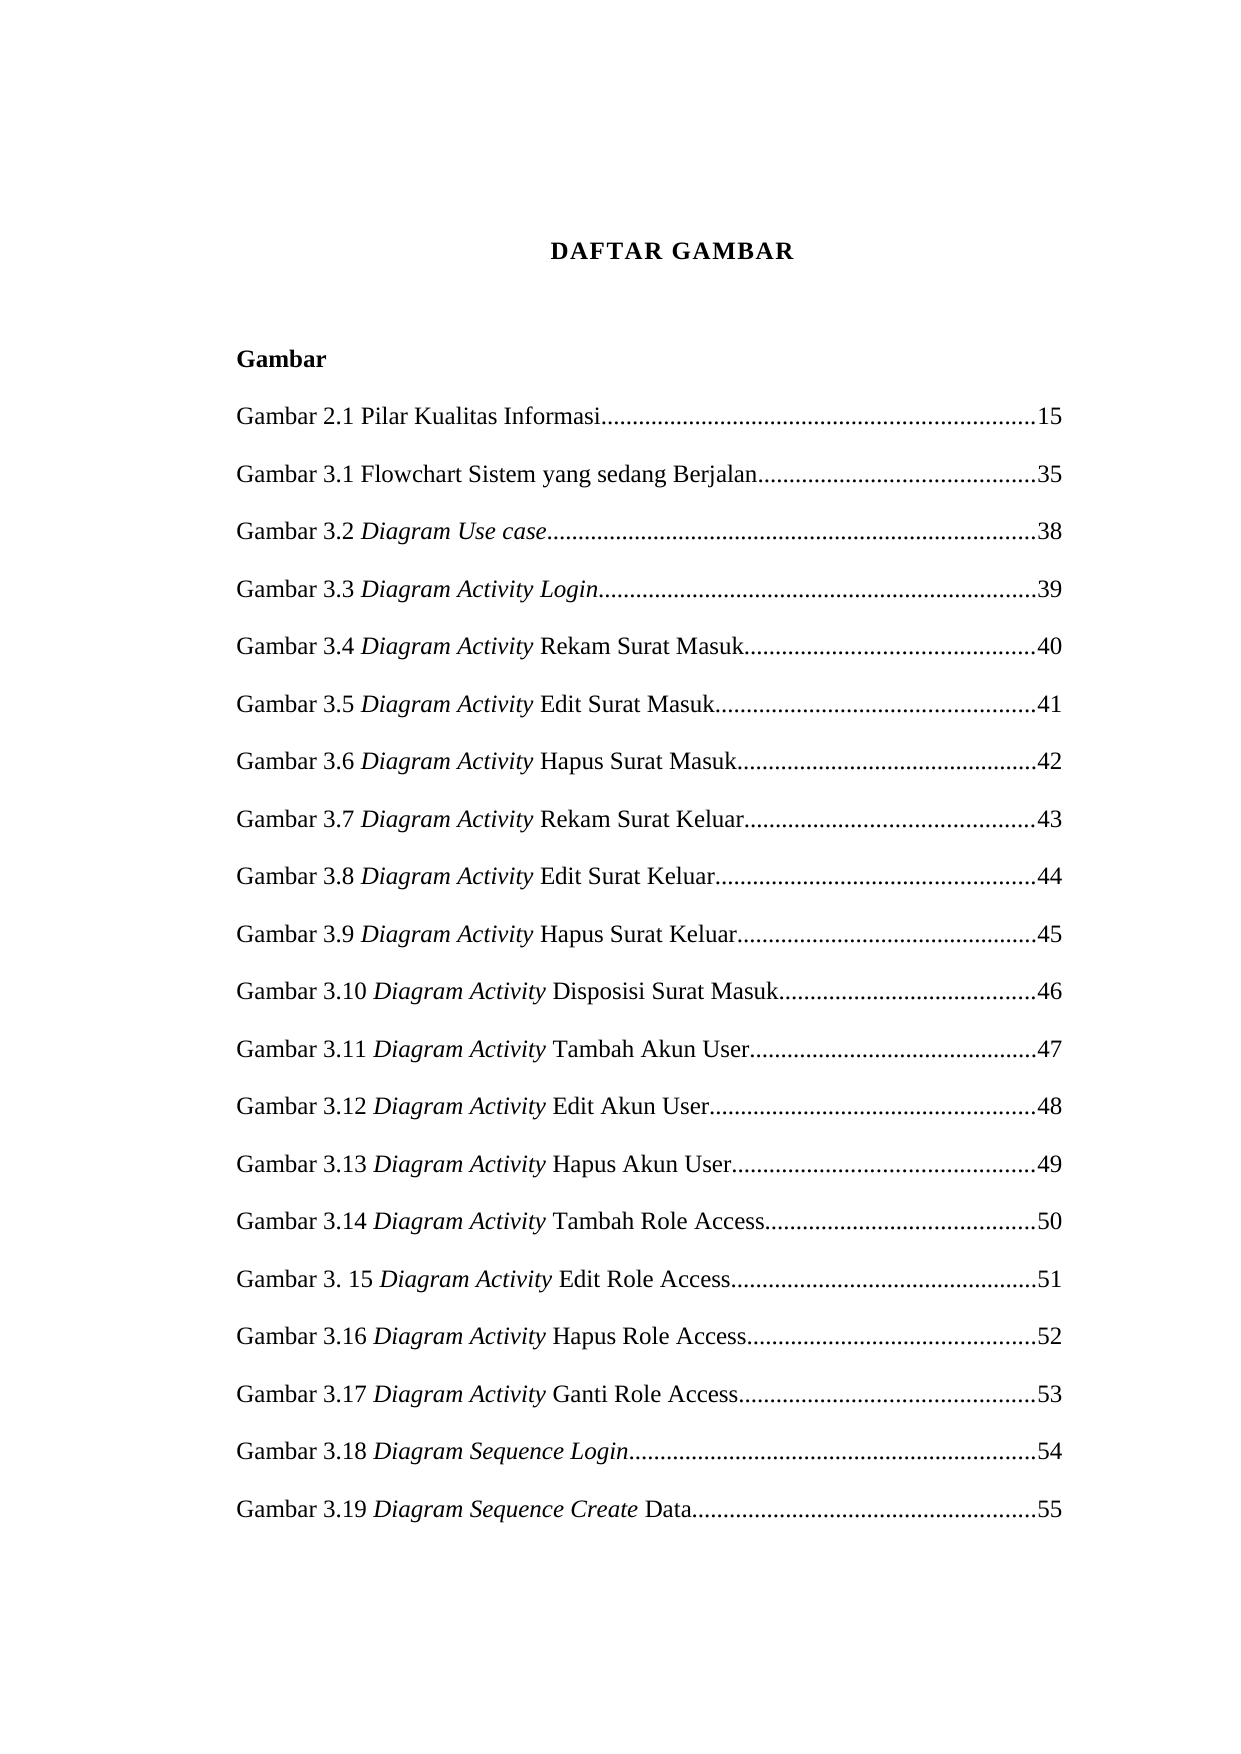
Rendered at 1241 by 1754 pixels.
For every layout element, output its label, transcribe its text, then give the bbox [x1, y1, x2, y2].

text Gambar 3. 15 Diagram Activity Edit Role Access 51 [236, 1264, 1063, 1292]
text Gambar 3.16 Diagram Activity Hapus Role Access 52 [236, 1321, 1063, 1350]
text Gambar 3.2 Diagram Use case 38 [236, 516, 1063, 545]
text Gambar 3.8 Diagram Activity Edit Surat Keluar 44 [236, 861, 1063, 890]
text Gambar 3.7 Diagram Activity Rekam Surat Keluar 43 [236, 804, 1063, 832]
text Gambar 3.18 Diagram Sequence Login 54 [236, 1436, 1063, 1465]
text Gambar 3.19 Diagram Sequence Create Data 55 [236, 1494, 1063, 1522]
text Gambar Halaman [236, 344, 1078, 372]
text Gambar 3.13 Diagram Activity Hapus Akun User 49 [236, 1149, 1063, 1177]
text Gambar 3.12 Diagram Activity Edit Akun User 48 [236, 1091, 1063, 1120]
text Gambar 3.17 Diagram Activity Ganti Role Access 53 [236, 1379, 1063, 1407]
text Gambar 3.6 Diagram Activity Hapus Surat Masuk 42 [236, 746, 1063, 775]
text Gambar 3.3 Diagram Activity Login 39 [236, 574, 1063, 602]
text Gambar 3.5 Diagram Activity Edit Surat Masuk 41 [236, 689, 1063, 717]
text Gambar 3.9 Diagram Activity Hapus Surat Keluar 45 [236, 919, 1063, 947]
text Gambar 3.10 Diagram Activity Disposisi Surat Masuk 46 [236, 976, 1063, 1005]
text Gambar 2.1 Pilar Kualitas Informasi 15 [236, 401, 1063, 430]
title DAFTAR GAMBAR [236, 236, 1107, 265]
text Gambar 3.14 Diagram Activity Tambah Role Access 50 [236, 1206, 1063, 1235]
text Gambar 3.1 Flowchart Sistem yang sedang Berjalan 35 [236, 459, 1063, 487]
text Gambar 3.11 Diagram Activity Tambah Akun User 47 [236, 1034, 1063, 1062]
text Gambar 3.4 Diagram Activity Rekam Surat Masuk 40 [236, 631, 1063, 660]
